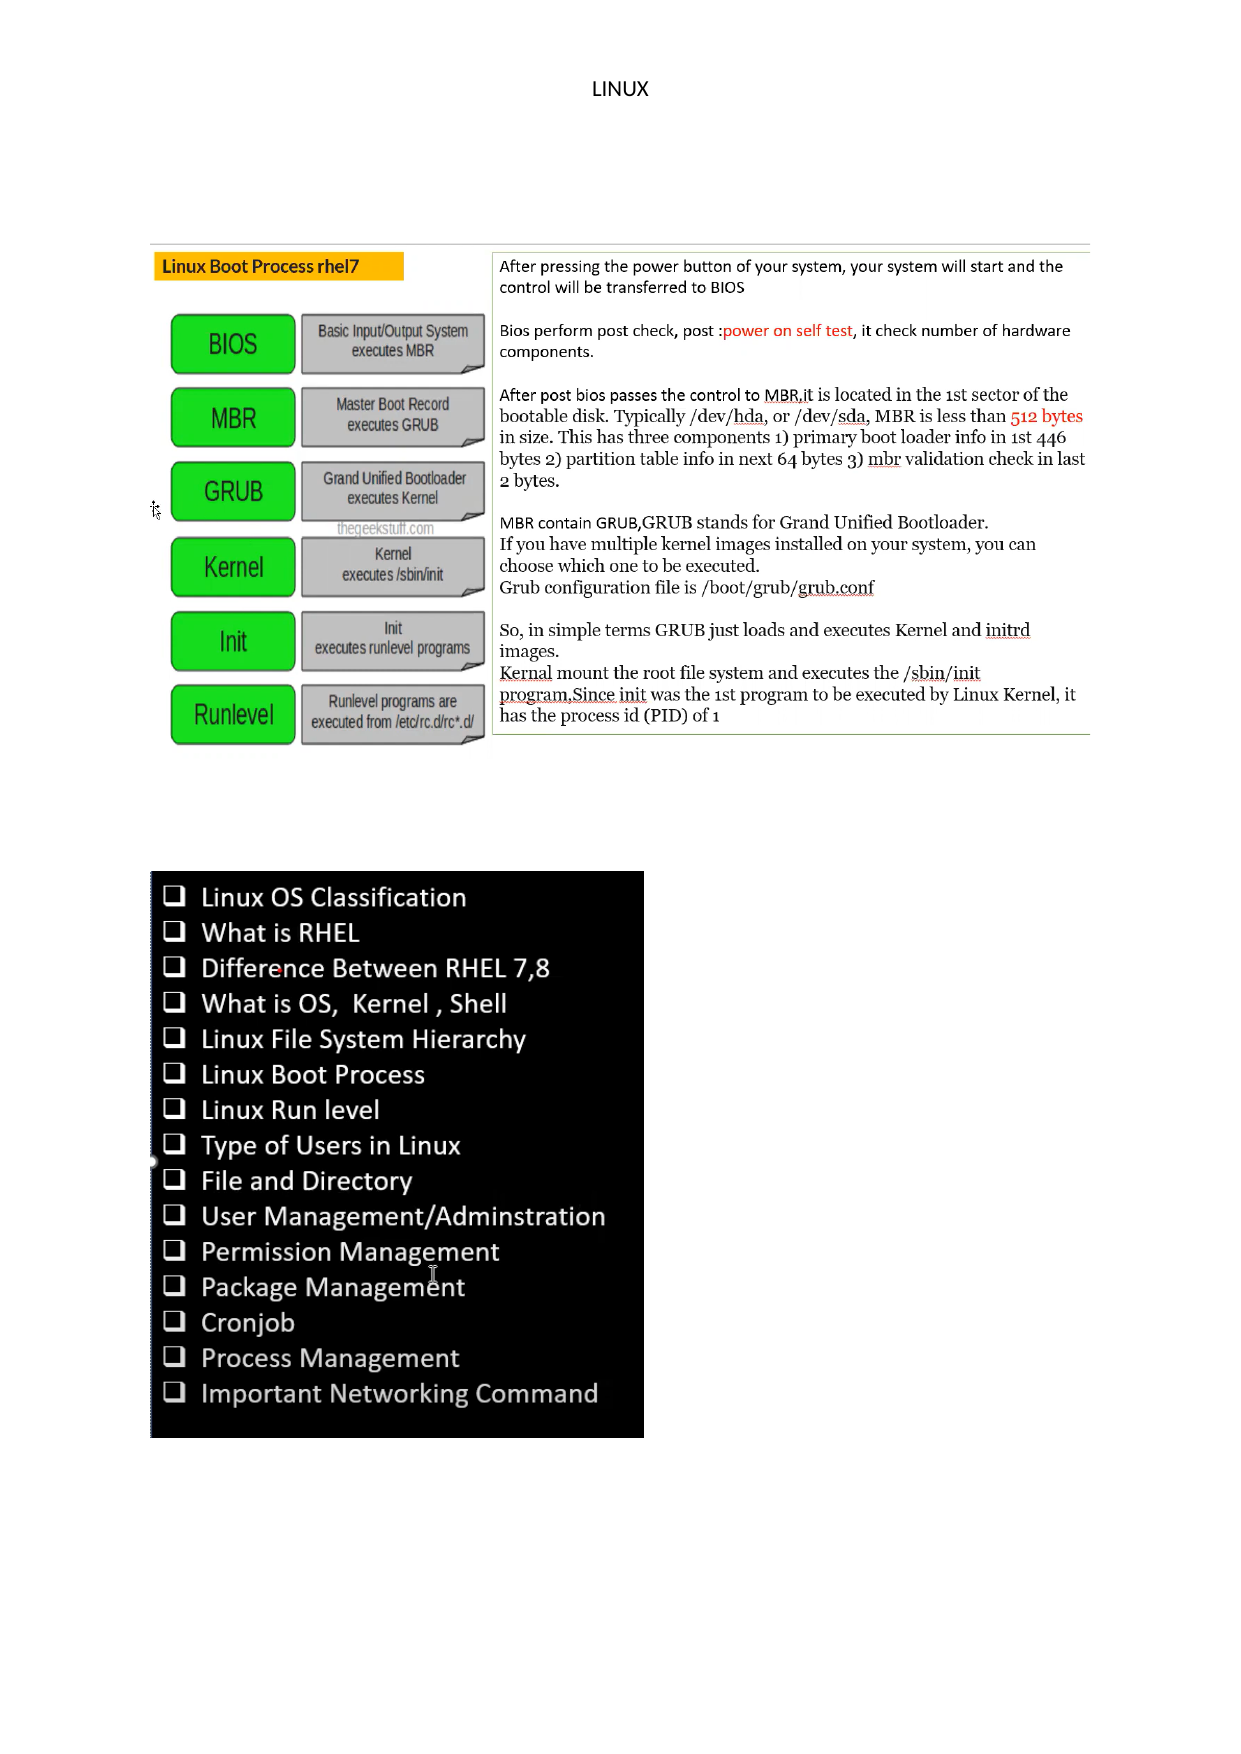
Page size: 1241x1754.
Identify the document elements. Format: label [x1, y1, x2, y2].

picture [150, 871, 644, 1438]
picture [150, 243, 1091, 759]
